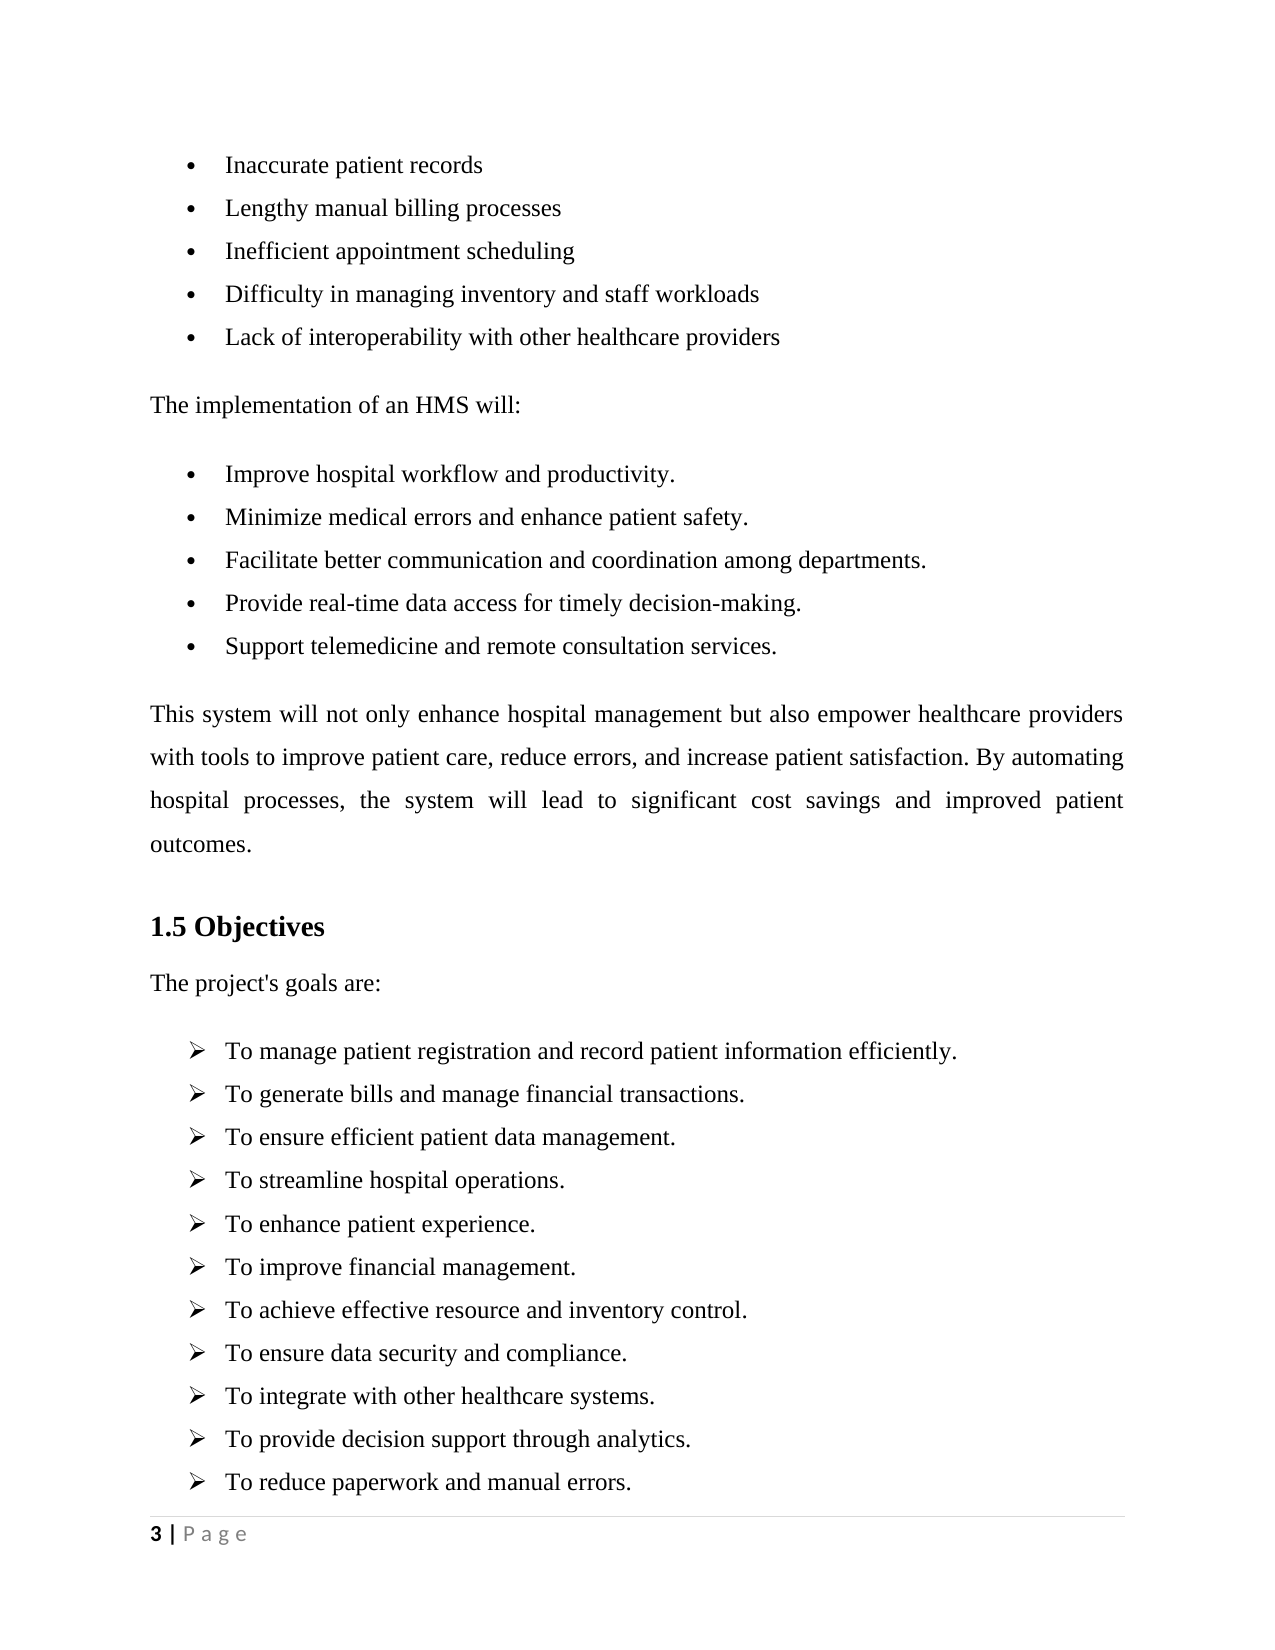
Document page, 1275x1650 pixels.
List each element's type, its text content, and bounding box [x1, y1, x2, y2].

list To ensure data security and compliance. [187, 1338, 1125, 1367]
text The implementation of an HMS will: [150, 391, 1125, 419]
list To manage patient registration and record patient information efficiently. [187, 1036, 1125, 1065]
text The project's goals are: [150, 968, 1125, 997]
list Provide real-time data access for timely decision-making. [187, 588, 1125, 617]
list To reduce paperwork and manual errors. [187, 1467, 1125, 1496]
list Support telemedicine and remote consultation services. [187, 631, 1125, 660]
list Inaccurate patient records [187, 150, 1125, 179]
list To generate bills and manage financial transactions. [187, 1079, 1125, 1108]
list Facilitate better communication and coordination among departments. [187, 545, 1125, 574]
text This system will not only enhance hospital management but also empower healthcare providers with tools to improve patient care, reduce errors, and increase patient satisfaction. By automating hospital processes, the system will lead to significant cost savings and improved patient outcomes. [150, 699, 1125, 857]
list Lengthy manual billing processes [187, 193, 1125, 222]
list To enhance patient experience. [187, 1209, 1125, 1237]
list To integrate with other healthcare systems. [187, 1381, 1125, 1410]
list Minimize medical errors and enhance patient safety. [187, 502, 1125, 531]
list Lack of interoperability with other healthcare providers [187, 322, 1125, 351]
list To provide decision support through analytics. [187, 1424, 1125, 1453]
list Difficulty in managing inventory and staff workloads [187, 279, 1125, 308]
list To ensure efficient patient data management. [187, 1122, 1125, 1151]
list Inefficient appointment scheduling [187, 236, 1125, 265]
list To streamline hospital operations. [187, 1166, 1125, 1194]
list To improve financial management. [187, 1252, 1125, 1281]
text 1.5 Objectives [150, 909, 1125, 943]
list Improve hospital workflow and productivity. [187, 459, 1125, 487]
list To achieve effective resource and inventory control. [187, 1295, 1125, 1324]
